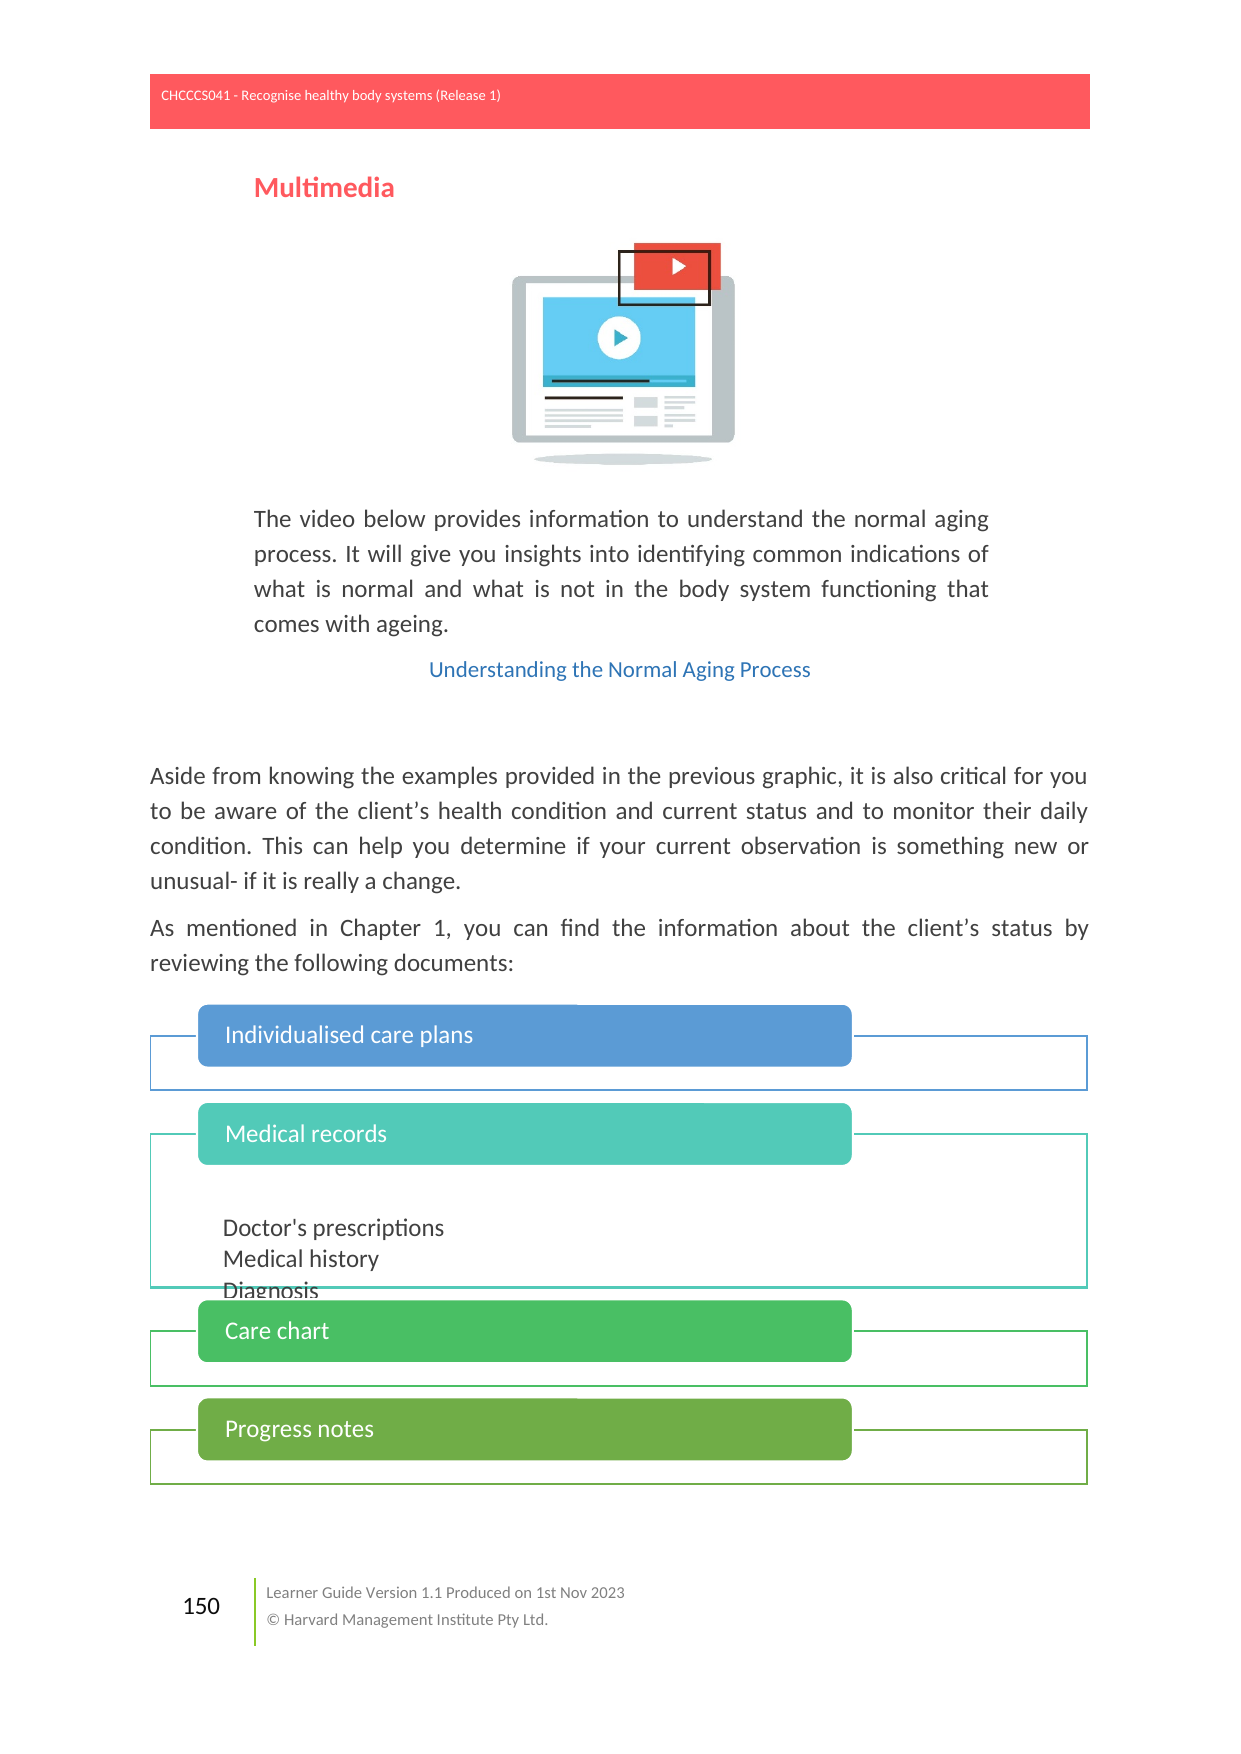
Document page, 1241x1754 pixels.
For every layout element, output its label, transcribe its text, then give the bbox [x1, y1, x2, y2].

table_header Multimedia The video below provides information to understand the normal aging process. It will give you insights into identifying common indications of what is normal and what is not in the body system functioning that comes with ageing. Understanding the Normal Aging Process [239, 157, 1001, 700]
text As mentioned in Chapter 1, you can find the information about the client’s status by reviewing the following documents: [150, 912, 1090, 978]
text Aside from knowing the examples provided in the previous graphic, it is also critical for you to be aware of the client’s health condition and current status and to monitor their daily condition. This can help you determine if your current observation is something new or unusual- if it is really a change. [150, 760, 1090, 895]
picture [474, 222, 770, 487]
